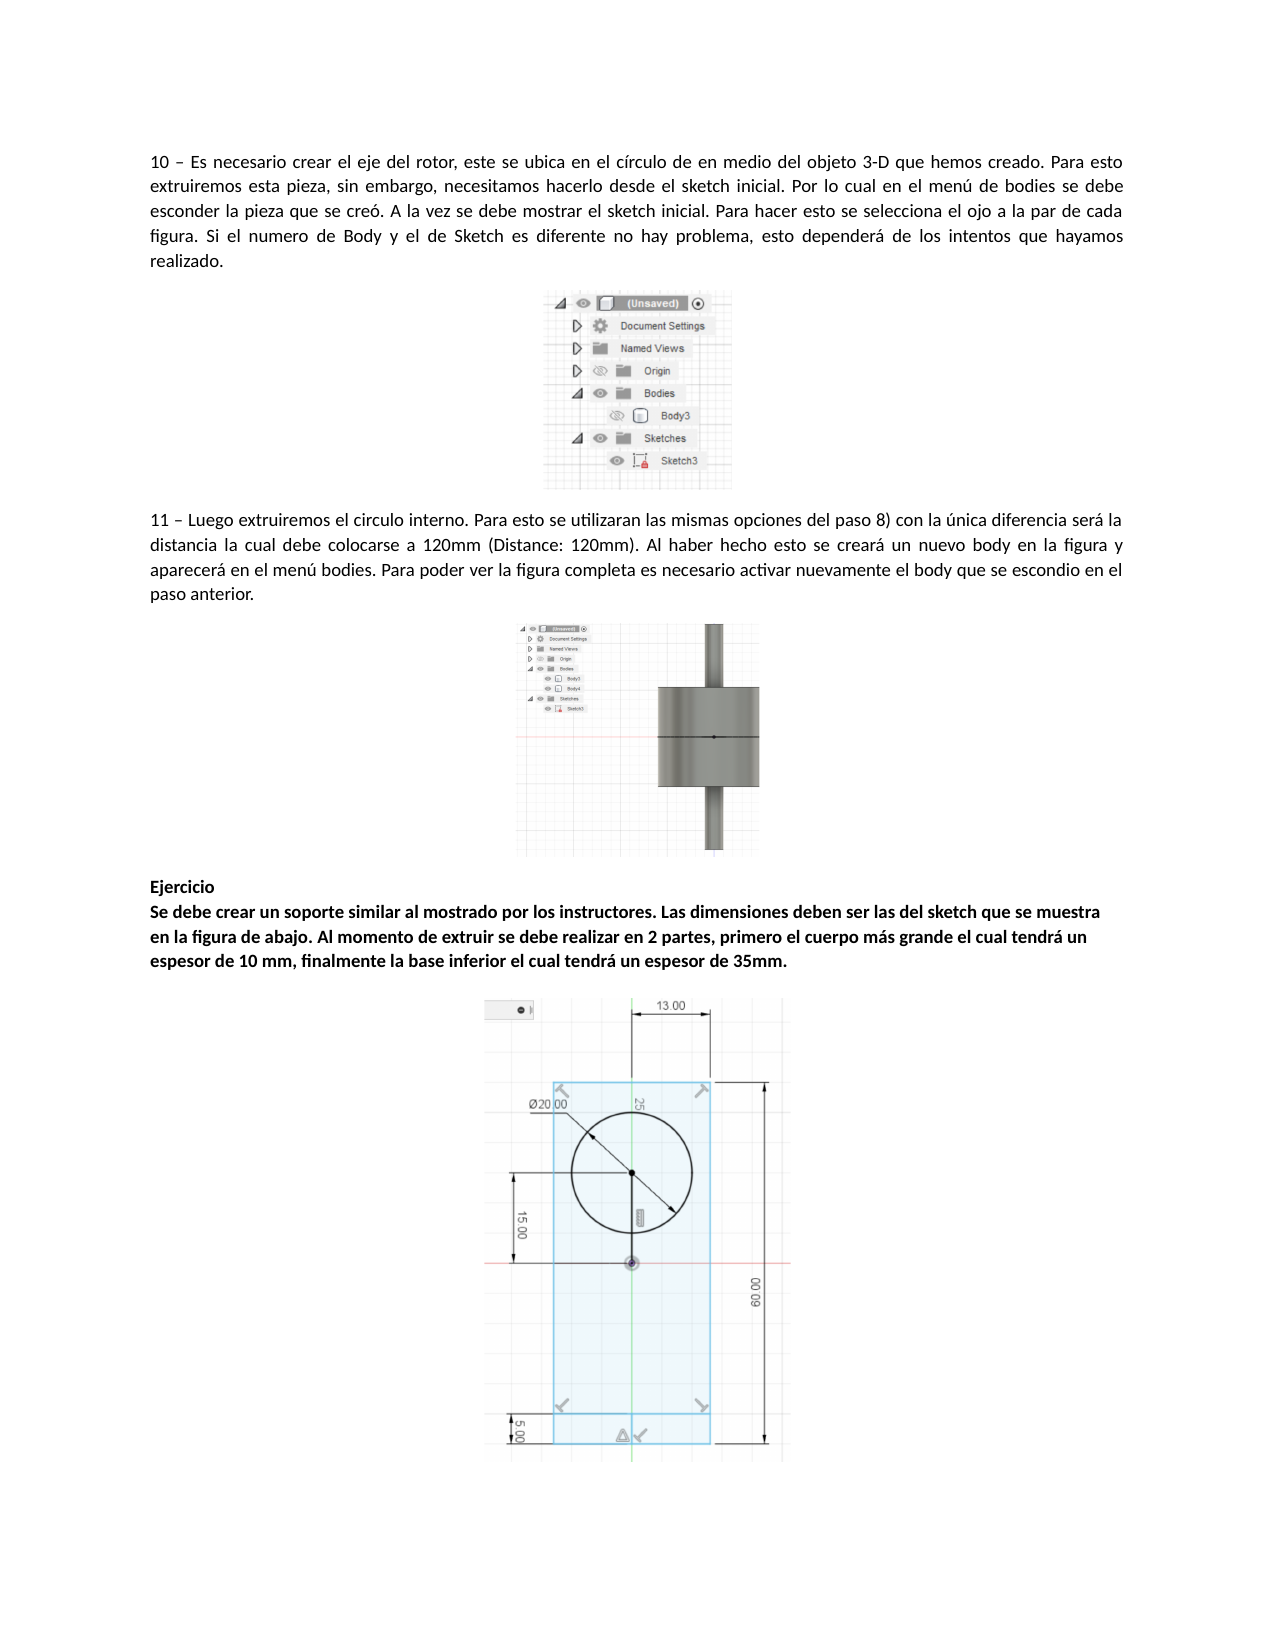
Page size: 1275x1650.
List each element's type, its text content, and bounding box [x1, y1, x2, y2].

text Se debe crear un soporte similar al mostrado por los instructores. Las dimensiones deben ser las del sketch que se muestra en la figura de abajo. Al momento de extruir se debe realizar en 2 partes, primero el cuerpo más grande el cual tendrá un espesor de 10 mm, finalmente la base inferior el cual tendrá un espesor de 35mm. [150, 900, 1125, 972]
picture [543, 290, 732, 490]
picture [515, 623, 760, 857]
picture [484, 998, 791, 1462]
text 11 – Luego extruiremos el circulo interno. Para esto se utilizaran las mismas opciones del paso 8) con la única diferencia será la distancia la cual debe colocarse a 120mm (Distance: 120mm). Al haber hecho esto se creará un nuevo body en la figura y aparecerá en el menú bodies. Para poder ver la figura completa es necesario activar nuevamente el body que se escondio en el paso anterior. [150, 508, 1125, 605]
text 10 – Es necesario crear el eje del rotor, este se ubica en el círculo de en medio del objeto 3-D que hemos creado. Para esto extruiremos esta pieza, sin embargo, necesitamos hacerlo desde el sketch inicial. Por lo cual en el menú de bodies se debe esconder la pieza que se creó. A la vez se debe mostrar el sketch inicial. Para hacer esto se selecciona el ojo a la par de cada figura. Si el numero de Body y el de Sketch es diferente no hay problema, esto dependerá de los intentos que hayamos realizado. [150, 150, 1125, 272]
text Ejercicio [150, 875, 1125, 898]
